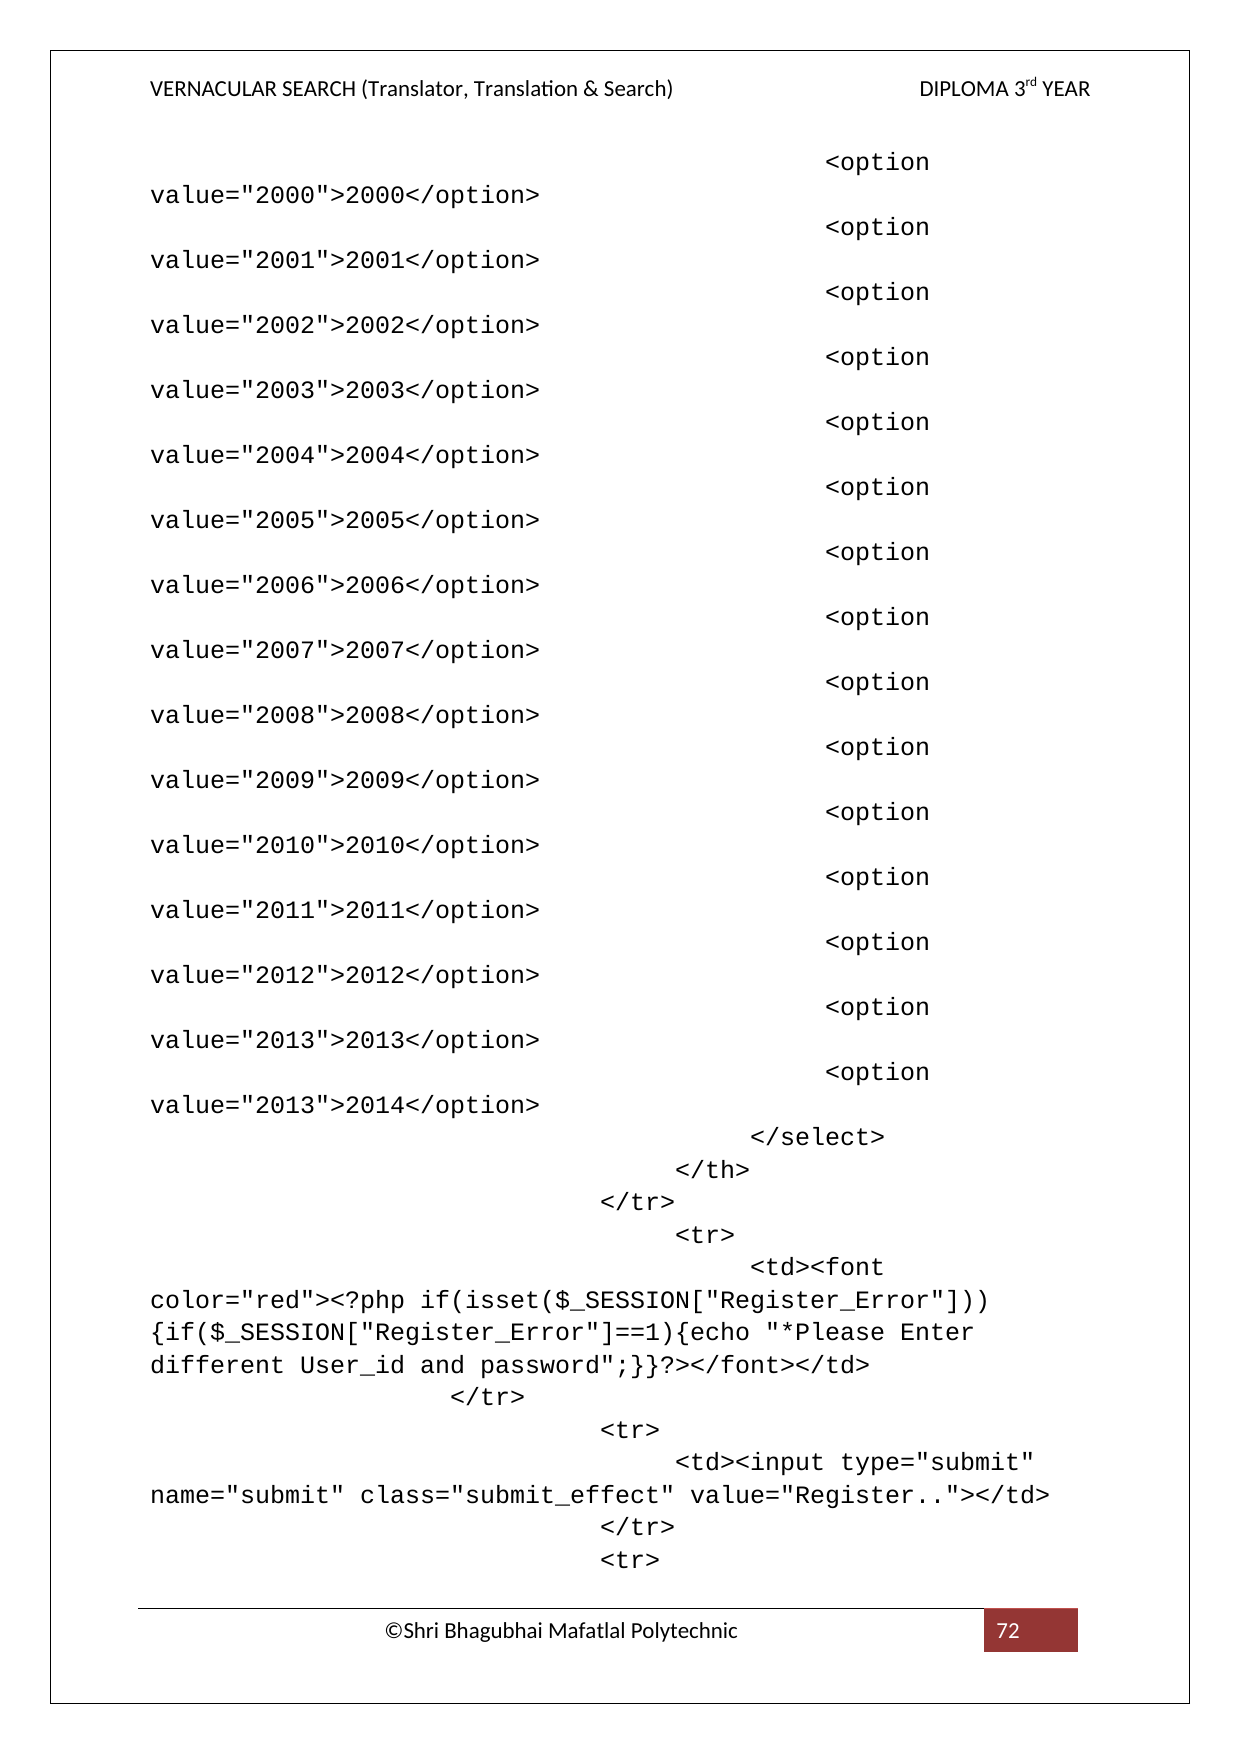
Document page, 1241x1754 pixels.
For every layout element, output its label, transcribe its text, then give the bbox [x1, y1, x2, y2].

text </select> [150, 1125, 1090, 1153]
text </tr> [150, 1190, 1090, 1218]
text </tr> [150, 1515, 1090, 1543]
text <tr> [150, 1547, 1090, 1576]
text <option value="2005">2005</option> [150, 475, 1090, 536]
text <option value="2003">2003</option> [150, 345, 1090, 406]
text <option value="2004">2004</option> [150, 410, 1090, 471]
text <option value="2006">2006</option> [150, 540, 1090, 601]
text <option value="2012">2012</option> [150, 930, 1090, 991]
text <option value="2008">2008</option> [150, 670, 1090, 731]
text <td><input type="submit" name="submit" class="submit_effect" value="Register.."></td> [150, 1450, 1090, 1511]
text <tr> [150, 1417, 1090, 1446]
text <option value="2013">2014</option> [150, 1060, 1090, 1121]
text <option value="2009">2009</option> [150, 735, 1090, 796]
text <option value="2001">2001</option> [150, 215, 1090, 276]
text <option value="2010">2010</option> [150, 800, 1090, 861]
text <option value="2013">2013</option> [150, 995, 1090, 1056]
text </th> [150, 1157, 1090, 1186]
text <option value="2011">2011</option> [150, 865, 1090, 926]
text <option value="2007">2007</option> [150, 605, 1090, 666]
text <option value="2000">2000</option> [150, 150, 1090, 211]
text <td><font color="red"><?php if(isset($_SESSION["Register_Error"])){if($_SESSION["Register_Error"]==1){echo "*Please Enter different User_id and password";}}?></font></td> </tr> [150, 1255, 1090, 1413]
text <tr> [150, 1222, 1090, 1251]
text <option value="2002">2002</option> [150, 280, 1090, 341]
